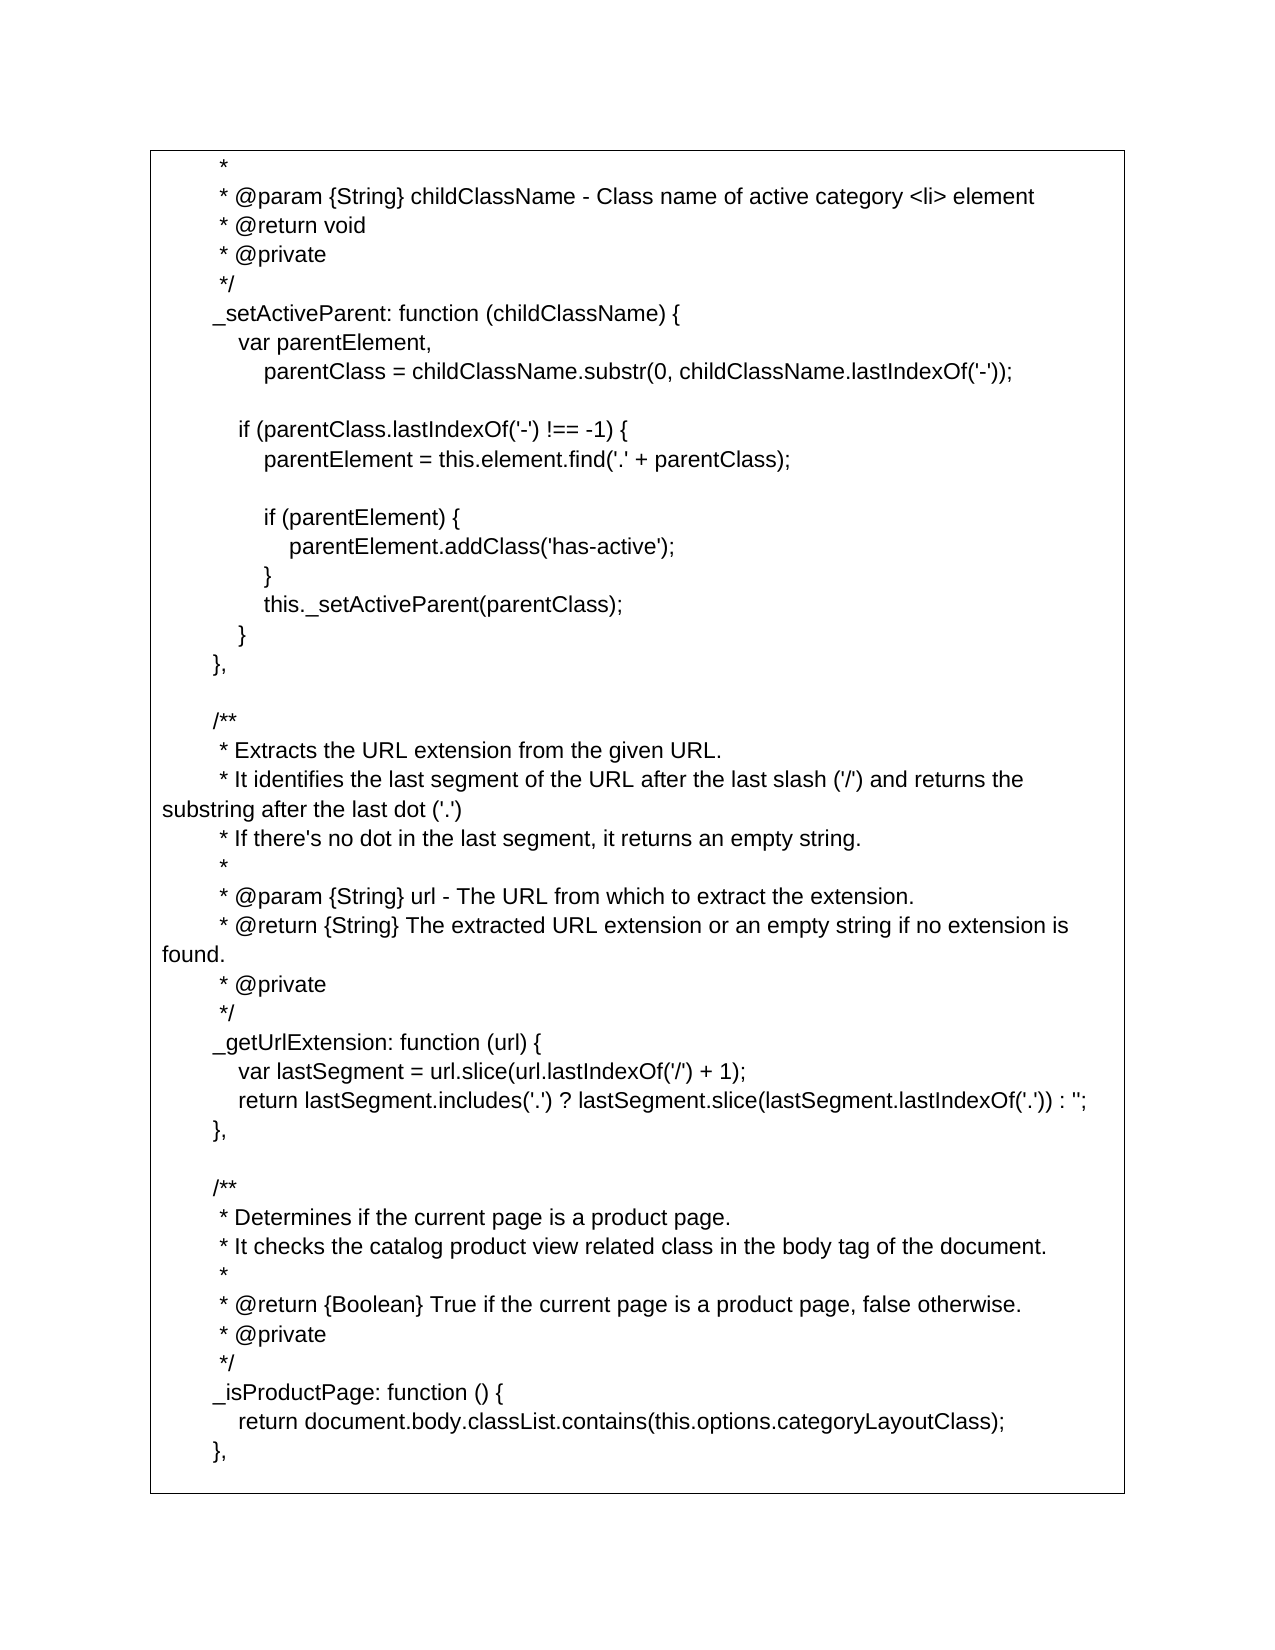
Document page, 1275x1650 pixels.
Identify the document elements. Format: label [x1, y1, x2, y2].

table_header [151, 151, 1124, 1493]
